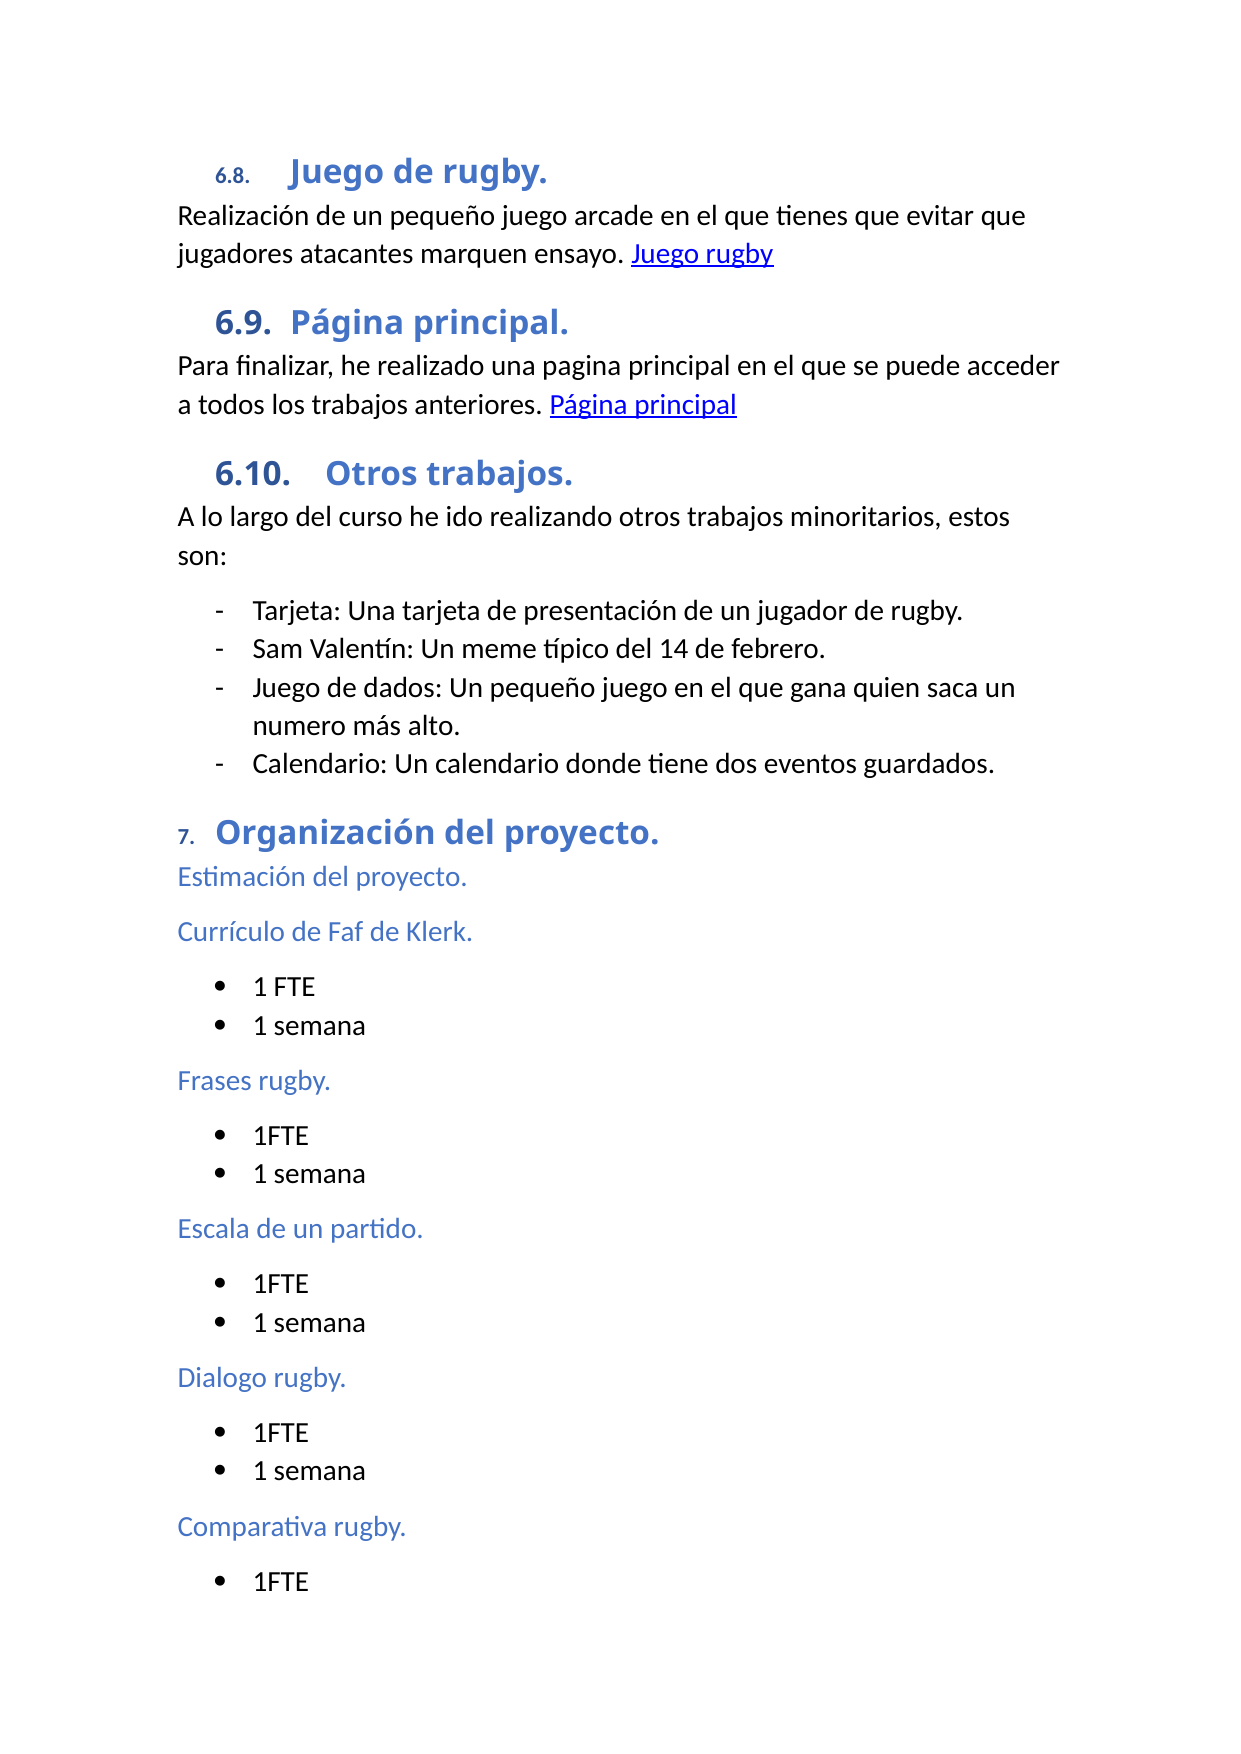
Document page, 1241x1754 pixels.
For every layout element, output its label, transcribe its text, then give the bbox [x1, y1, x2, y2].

list 1FTE [215, 1265, 1063, 1301]
list 1FTE [215, 1414, 1063, 1450]
text Para finalizar, he realizado una pagina principal en el que se puede acceder a todos los trabajos anteriores. Página principal [177, 347, 1063, 421]
list Sam Valentín: Un meme típico del 14 de febrero. [215, 630, 1063, 666]
text Currículo de Faf de Klerk. [177, 913, 1063, 949]
subtitle Página principal. [215, 298, 1063, 344]
list Juego de dados: Un pequeño juego en el que gana quien saca un numero más alto. [215, 669, 1063, 743]
text Dialogo rugby. [177, 1359, 1063, 1394]
list Tarjeta: Una tarjeta de presentación de un jugador de rugby. [215, 592, 1063, 627]
text Frases rugby. [177, 1062, 1063, 1097]
list 1 semana [215, 1452, 1063, 1488]
text Realización de un pequeño juego arcade en el que tienes que evitar que jugadores atacantes marquen ensayo. Juego rugby [177, 197, 1063, 271]
list 1FTE [215, 1117, 1063, 1152]
list Calendario: Un calendario donde tiene dos eventos guardados. [215, 746, 1063, 781]
subtitle Organización del proyecto. [177, 809, 1063, 854]
subtitle Otros trabajos. [215, 449, 1063, 495]
list 1 semana [215, 1155, 1063, 1191]
list 1 FTE [215, 968, 1063, 1004]
list 1 semana [215, 1007, 1063, 1042]
subtitle Juego de rugby. [215, 148, 1063, 193]
text Escala de un partido. [177, 1210, 1063, 1246]
text A lo largo del curso he ido realizando otros trabajos minoritarios, estos son: [177, 498, 1063, 572]
text Comparativa rugby. [177, 1508, 1063, 1543]
text Estimación del proyecto. [177, 858, 1063, 893]
list 1 semana [215, 1304, 1063, 1339]
list 1FTE [215, 1563, 1063, 1598]
